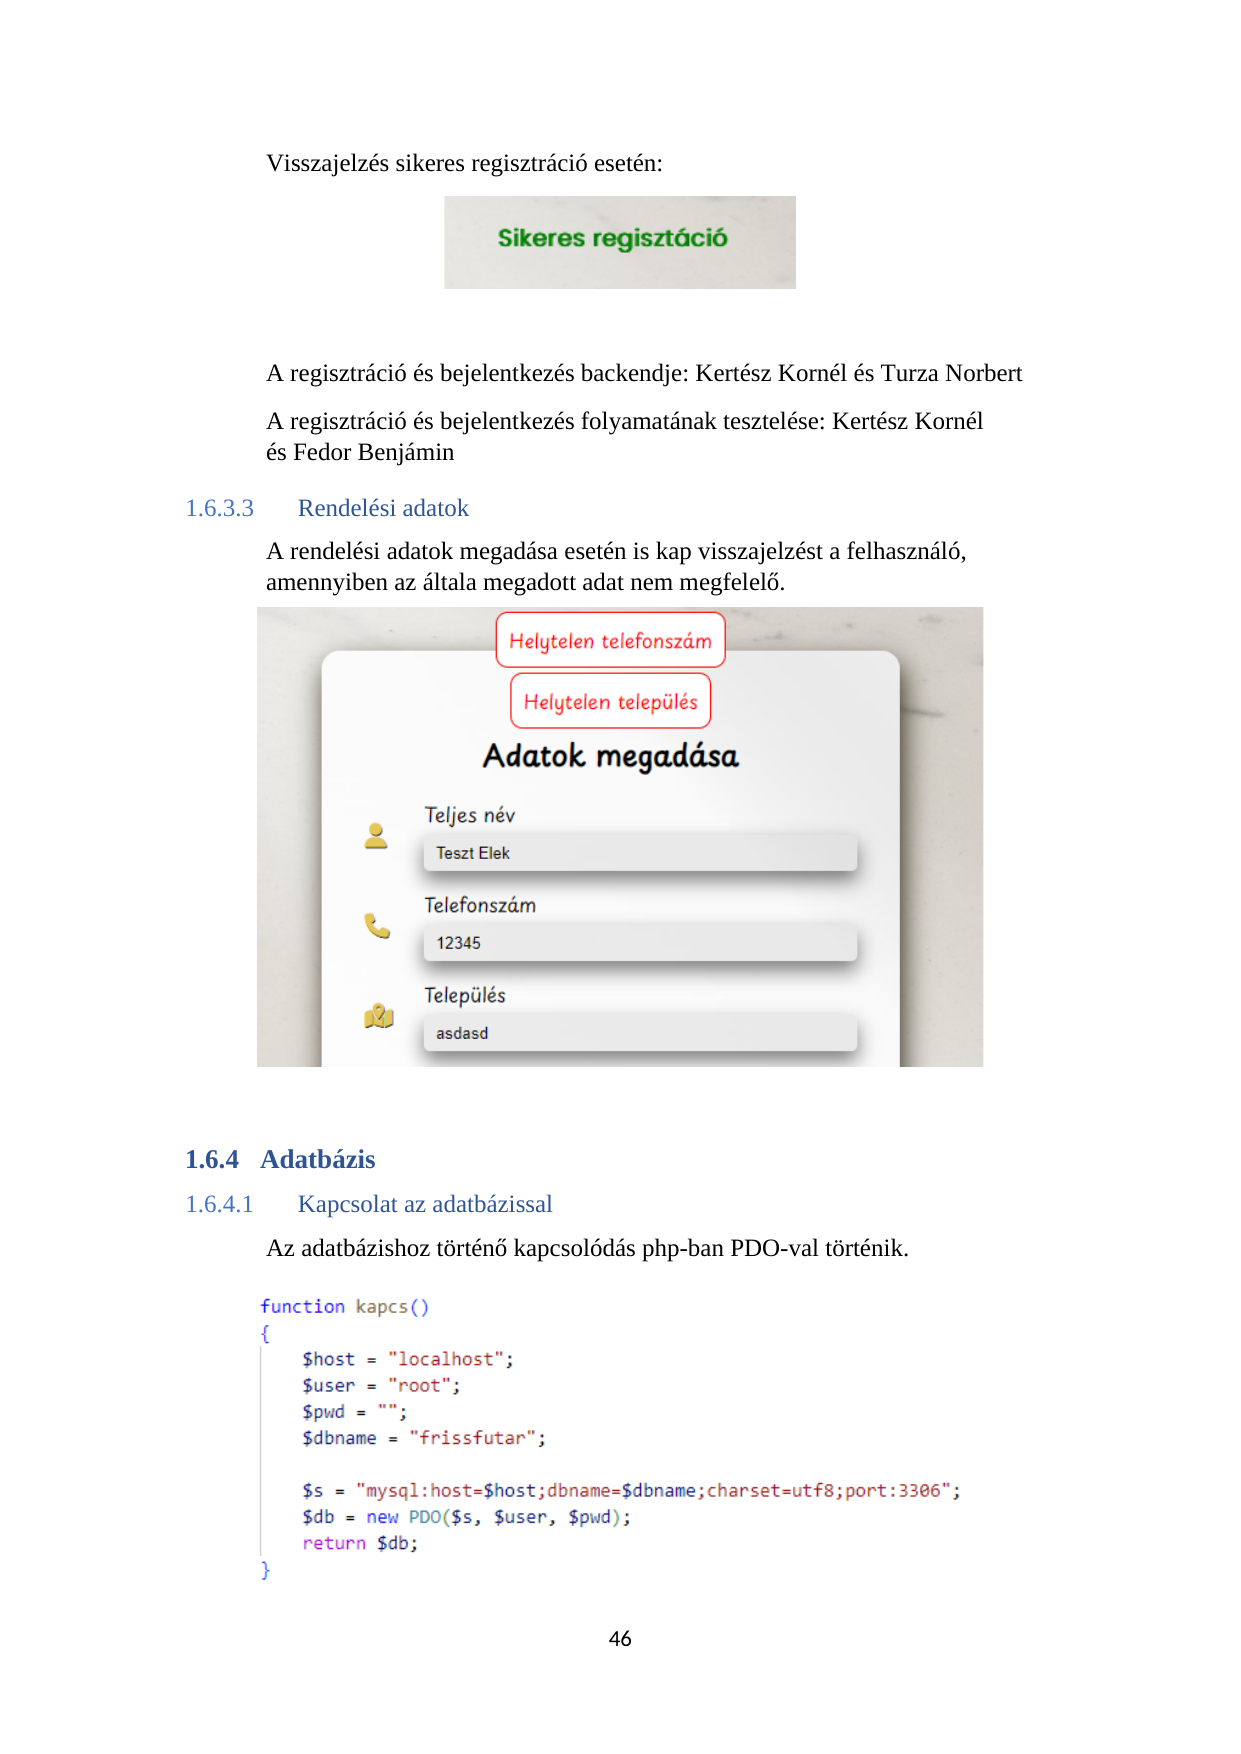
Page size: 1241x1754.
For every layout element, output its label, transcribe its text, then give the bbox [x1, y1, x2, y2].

text Az adatbázishoz történő kapcsolódás php-ban PDO-val történik. [148, 1233, 1093, 1261]
subtitle Kapcsolat az adatbázissal [185, 1189, 1093, 1218]
text A rendelési adatok megadása esetén is kap visszajelzést a felhasználó, amennyiben az általa megadott adat nem megfelelő. [266, 536, 1093, 596]
text A regisztráció és bejelentkezés folyamatának tesztelése: Kertész Kornél és Fedor Benjámin [207, 406, 1093, 466]
picture [444, 196, 796, 289]
text Visszajelzés sikeres regisztráció esetén: [207, 148, 1093, 176]
picture [257, 607, 984, 1067]
subtitle Adatbázis [185, 1143, 1093, 1174]
text A regisztráció és bejelentkezés backendje: Kertész Kornél és Turza Norbert [207, 358, 1093, 387]
picture [249, 1295, 991, 1584]
subtitle Rendelési adatok [185, 493, 1093, 522]
